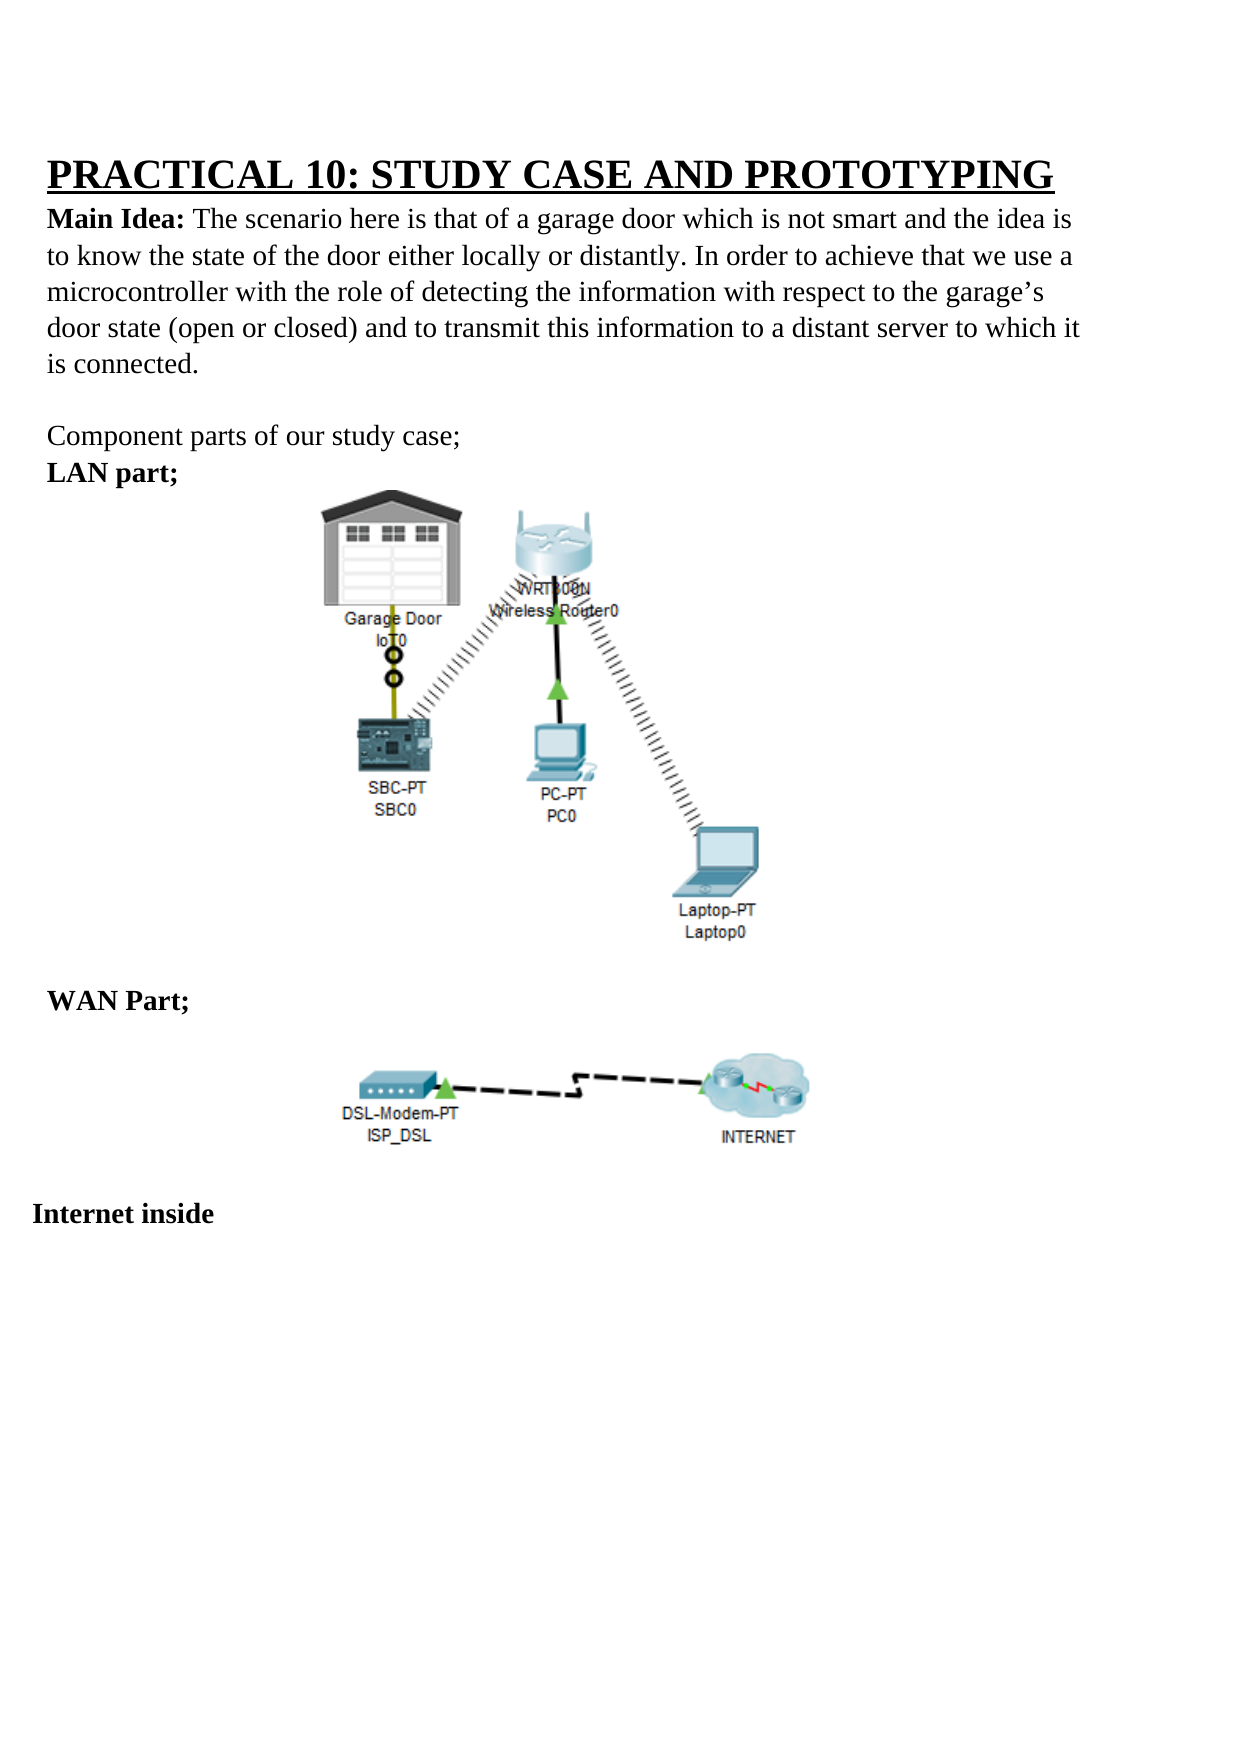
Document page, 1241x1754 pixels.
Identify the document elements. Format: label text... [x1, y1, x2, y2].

list WAN Part; [47, 983, 1090, 1017]
list Internet inside [32, 1197, 1090, 1230]
picture [282, 490, 795, 982]
list PRACTICAL 10: STUDY CASE AND PROTOTYPING [47, 150, 1090, 198]
list Main Idea: The scenario here is that of a garage door which is not smart and the idea is to know the state of the door either locally or distantly. In order to achieve that we use a microcontroller with the role of detecting the information with respect to the garage’s door state (open or closed) and to transmit this information to a distant server to which it is connected. [47, 202, 1090, 380]
list LAN part; [47, 455, 1090, 488]
picture [297, 1019, 858, 1195]
list Component parts of our study case; [47, 418, 1090, 452]
